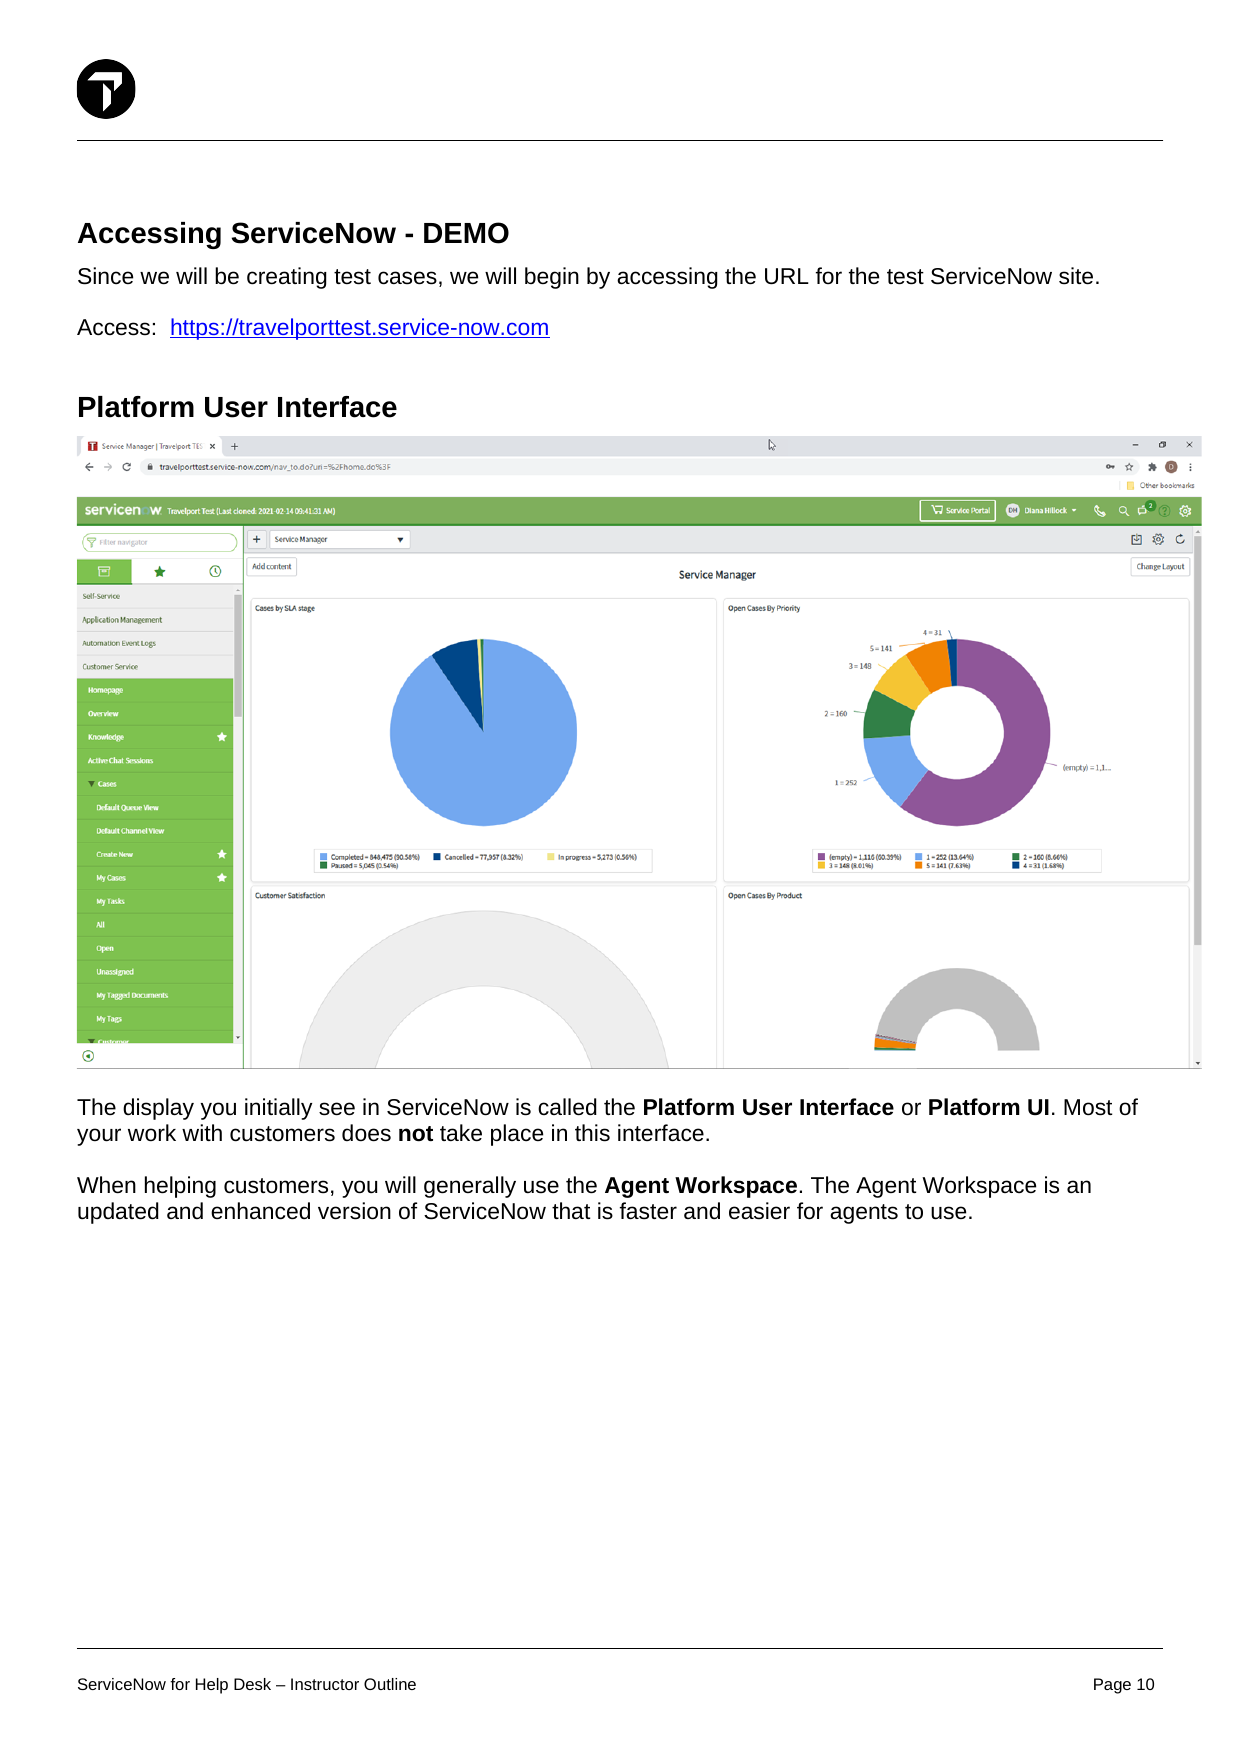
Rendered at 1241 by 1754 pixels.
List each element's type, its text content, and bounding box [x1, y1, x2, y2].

text When helping customers, you will generally use the Agent Workspace. The Agent Workspace is an updated and enhanced version of ServiceNow that is faster and easier for agents to use. [77, 1172, 1163, 1224]
picture [76, 436, 1202, 1069]
subtitle Platform User Interface [77, 390, 1163, 424]
text The display you initially see in ServiceNow is called the Platform User Interface or Platform UI. Most of your work with customers does not take place in this interface. [77, 1094, 1163, 1147]
subtitle Accessing ServiceNow - DEMO [77, 217, 1163, 250]
picture [76, 59, 136, 119]
text Since we will be creating test cases, we will begin by accessing the URL for the test ServiceNow site. [77, 263, 1163, 289]
text Access: https://travelporttest.service-now.com [77, 314, 1163, 340]
